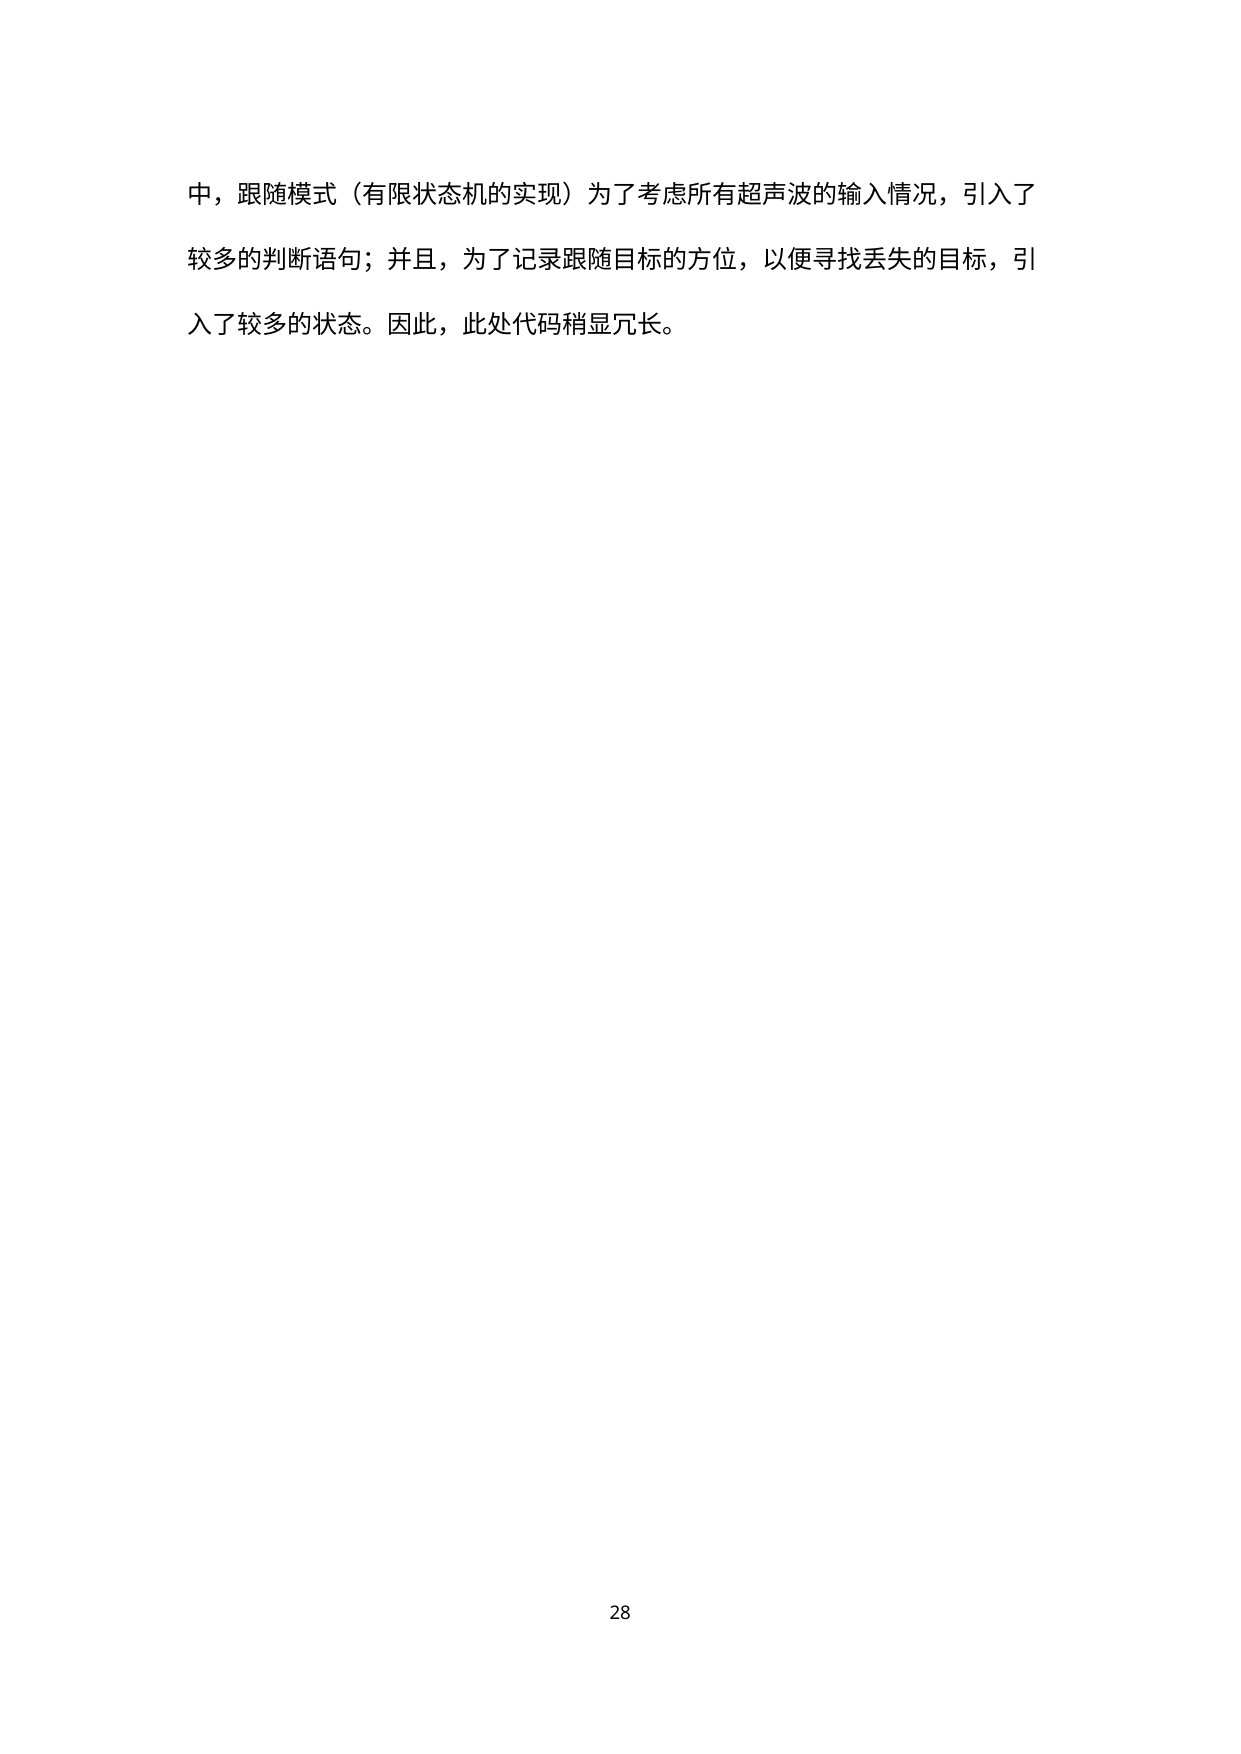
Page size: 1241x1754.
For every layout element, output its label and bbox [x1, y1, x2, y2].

text [187, 160, 1053, 355]
